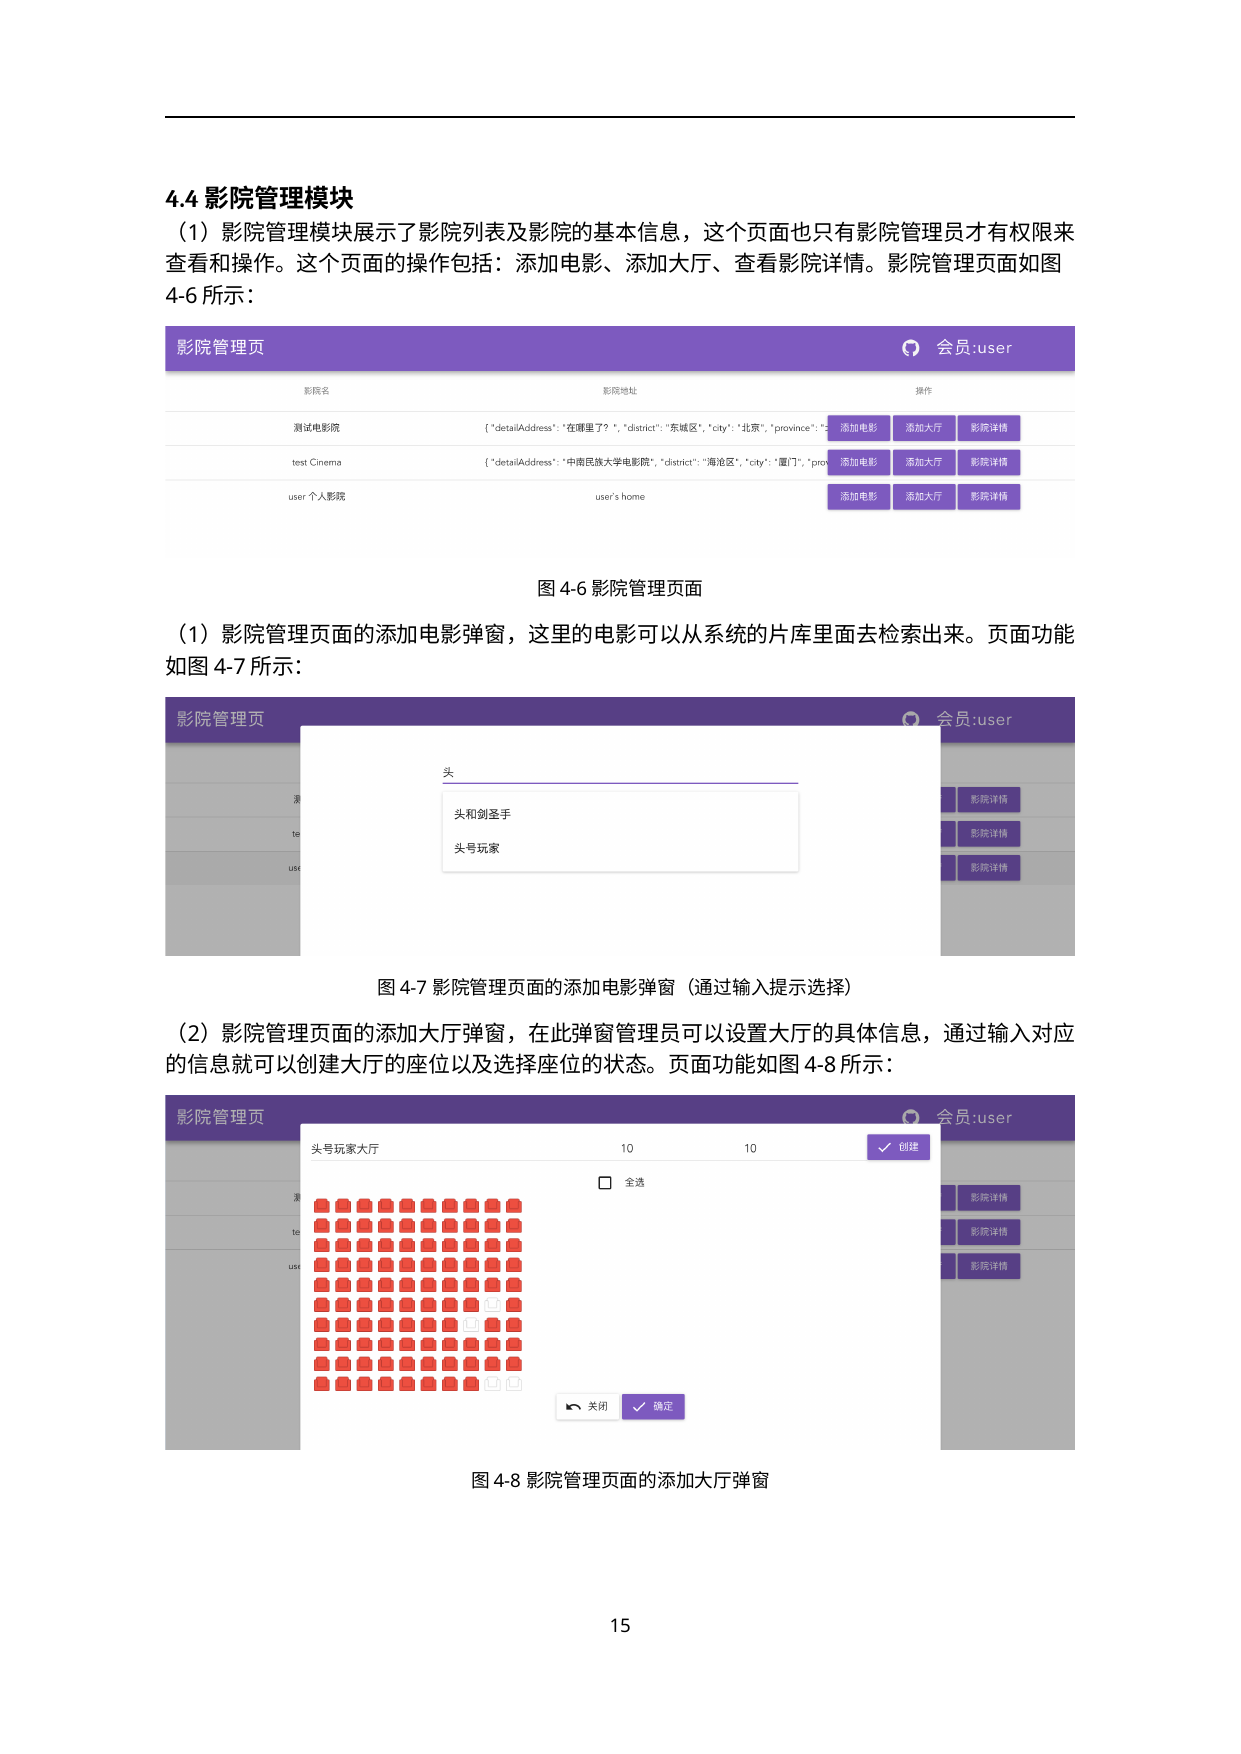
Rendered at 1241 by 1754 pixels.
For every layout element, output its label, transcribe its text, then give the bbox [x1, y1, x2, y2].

picture [165, 326, 1075, 558]
text （2）影院管理页面的添加大厅弹窗，在此弹窗管理员可以设置大厅的具体信息，通过输入对应的信息就可以创建大厅的座位以及选择座位的状态。页面功能如图4-8所示： [165, 1016, 1075, 1079]
text 图4-6影院管理页面 [165, 574, 1075, 601]
picture [165, 1095, 1075, 1450]
text （1）影院管理模块展示了影院列表及影院的基本信息，这个页面也只有影院管理员才有权限来查看和操作。这个页面的操作包括：添加电影、添加大厅、查看影院详情。影院管理页面如图4-6所示： [165, 214, 1075, 310]
subtitle 4.4影院管理模块 [165, 178, 1075, 214]
text （1）影院管理页面的添加电影弹窗，这里的电影可以从系统的片库里面去检索出来。页面功能如图4-7所示： [165, 617, 1075, 681]
picture [165, 697, 1075, 956]
text 图4-7 影院管理页面的添加电影弹窗（通过输入提示选择） [165, 972, 1075, 999]
text 图4-8 影院管理页面的添加大厅弹窗 [165, 1466, 1075, 1493]
